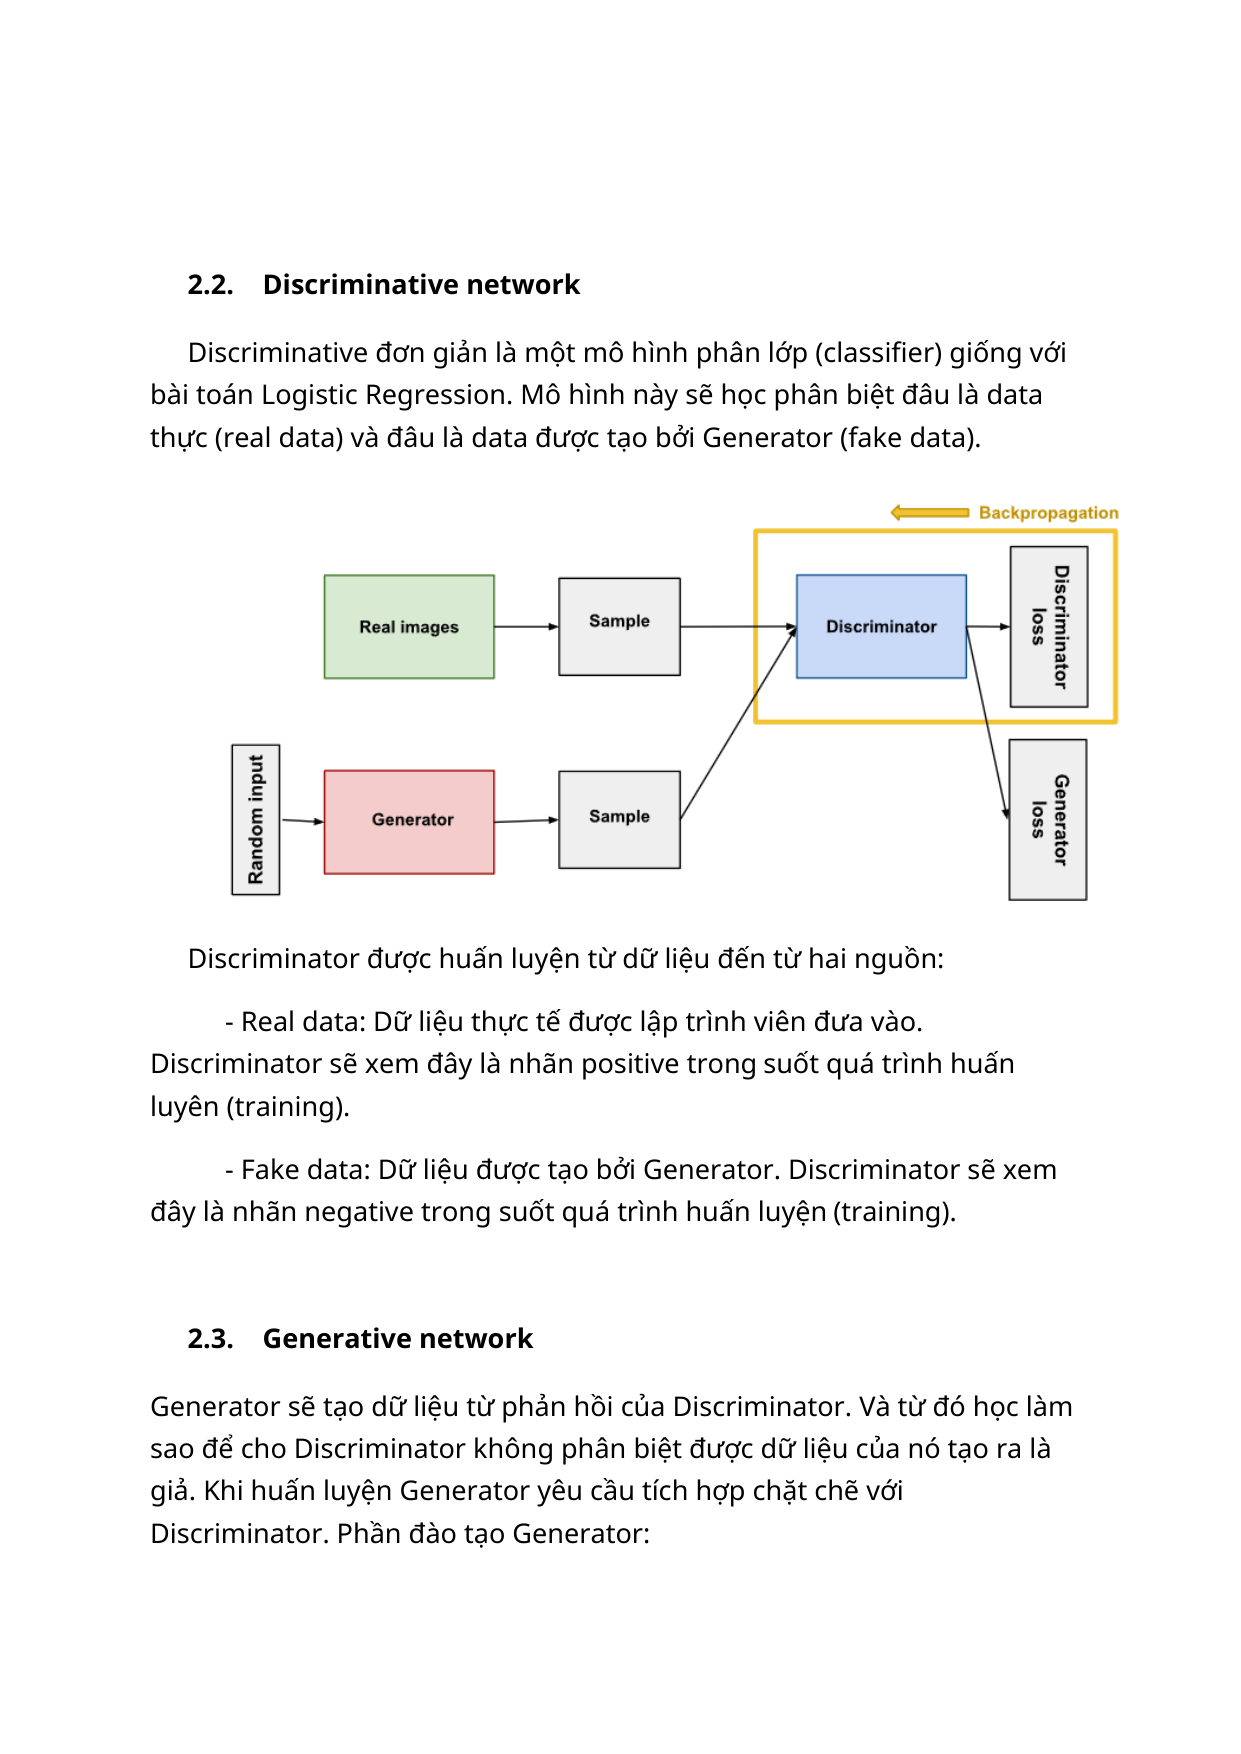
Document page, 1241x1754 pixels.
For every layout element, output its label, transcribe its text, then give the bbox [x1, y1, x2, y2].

text Discriminator được huấn luyện từ dữ liệu đến từ hai nguồn: [150, 939, 1090, 976]
text - Real data: Dữ liệu thực tế được lập trình viên đưa vào. Discriminator sẽ xem đây là nhãn positive trong suốt quá trình huấn luyên (training). [150, 1002, 1090, 1124]
text - Fake data: Dữ liệu được tạo bởi Generator. Discriminator sẽ xem đây là nhãn negative trong suốt quá trình huấn luyện (training). [150, 1150, 1090, 1229]
text Generator sẽ tạo dữ liệu từ phản hồi của Discriminator. Và từ đó học làm sao để cho Discriminator không phân biệt được dữ liệu của nó tạo ra là giả. Khi huấn luyện Generator yêu cầu tích hợp chặt chẽ với Discriminator. Phần đào tạo Generator: [150, 1387, 1090, 1551]
text Discriminative network [187, 265, 1090, 302]
picture [187, 481, 1128, 914]
text Generative network [187, 1319, 1090, 1356]
text Discriminative đơn giản là một mô hình phân lớp (classifier) giống với bài toán Logistic Regression. Mô hình này sẽ học phân biệt đâu là data thực (real data) và đâu là data được tạo bởi Generator (fake data). [150, 333, 1090, 455]
